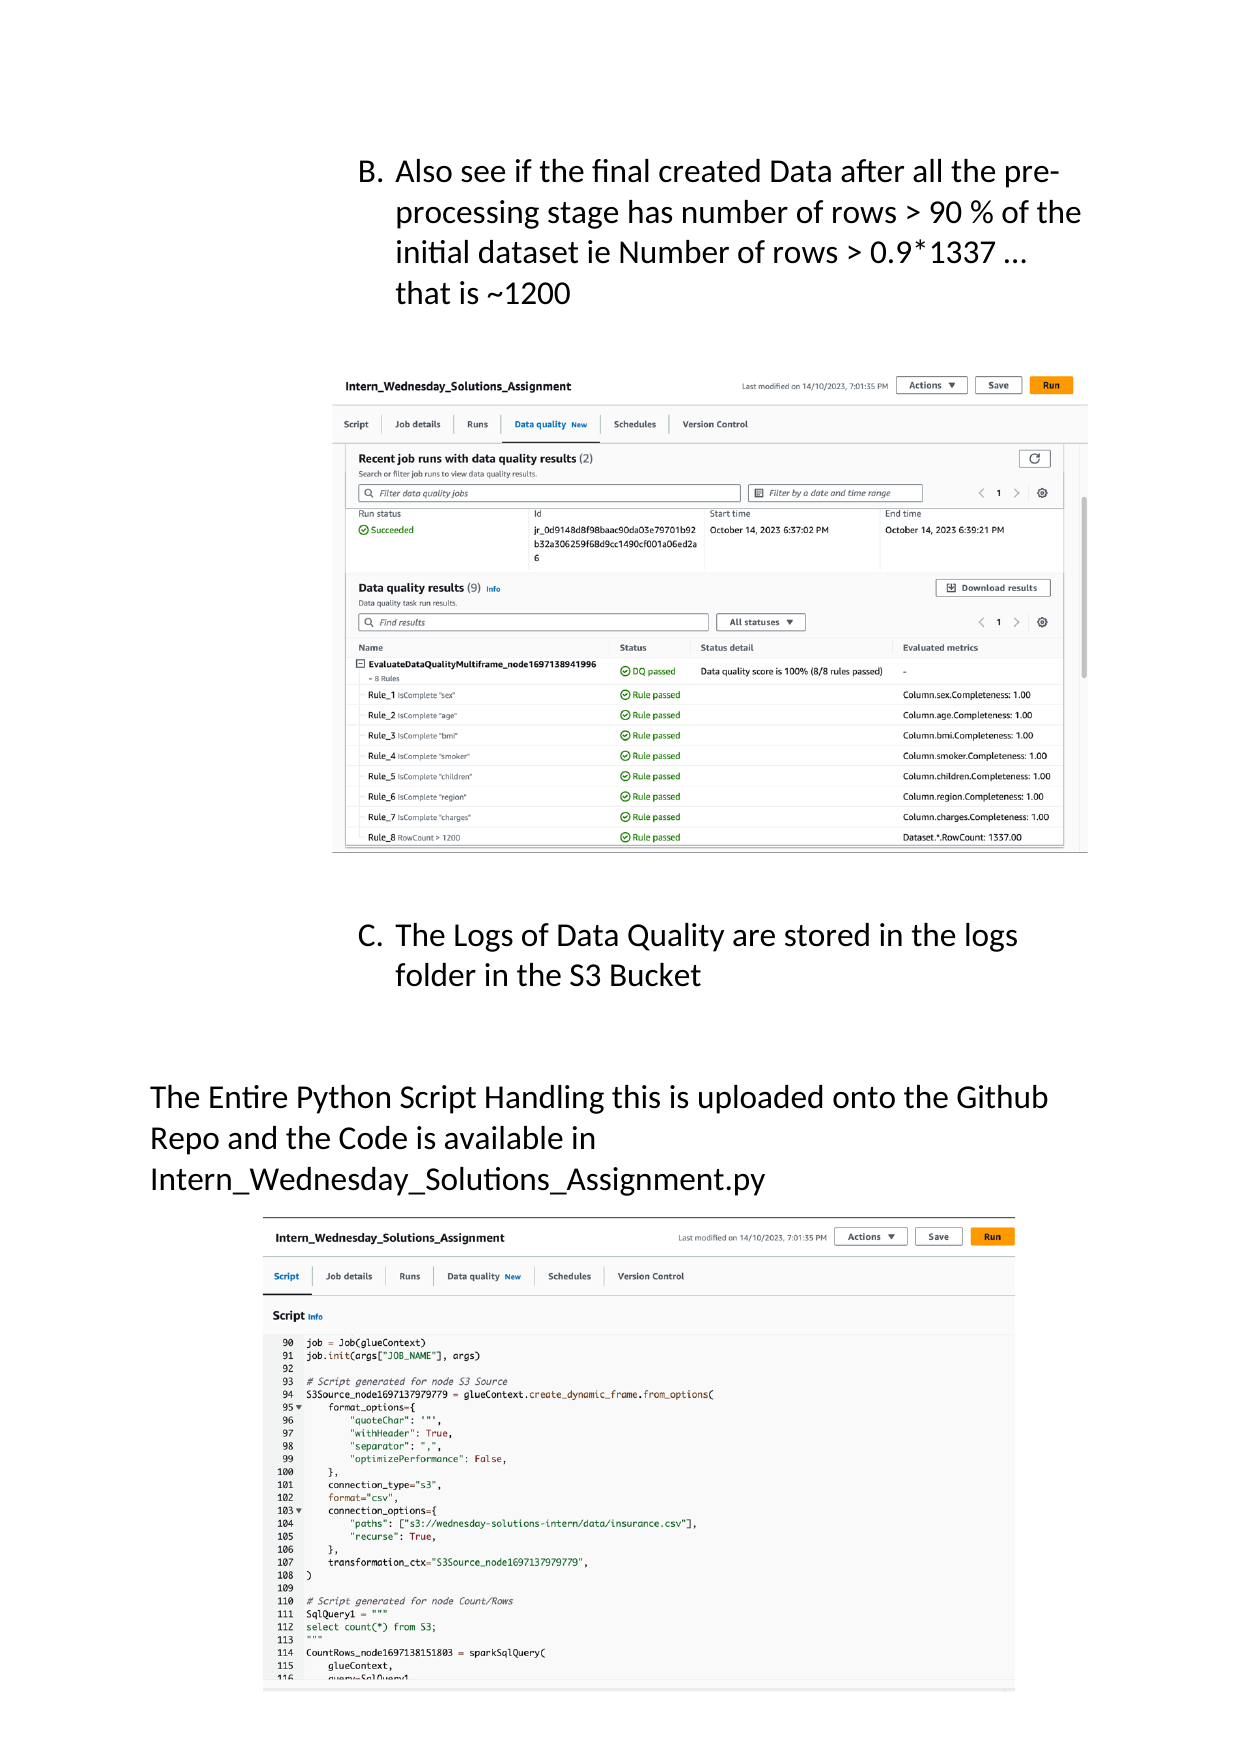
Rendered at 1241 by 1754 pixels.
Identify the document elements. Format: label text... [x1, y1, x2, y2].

picture [262, 1217, 1015, 1692]
picture [332, 371, 1088, 853]
list The Logs of Data Quality are stored in the logs folder in the S3 Bucket [358, 914, 1090, 995]
text The Entire Python Script Handling this is uploaded onto the Github Repo and the Code is available in Intern_Wednesday_Solutions_Assignment.py [150, 1077, 1090, 1199]
list Also see if the final created Data after all the pre-processing stage has number of rows > 90 % of the initial dataset ie Number of rows > 0.9*1337 … that is ~1200 [358, 150, 1090, 313]
